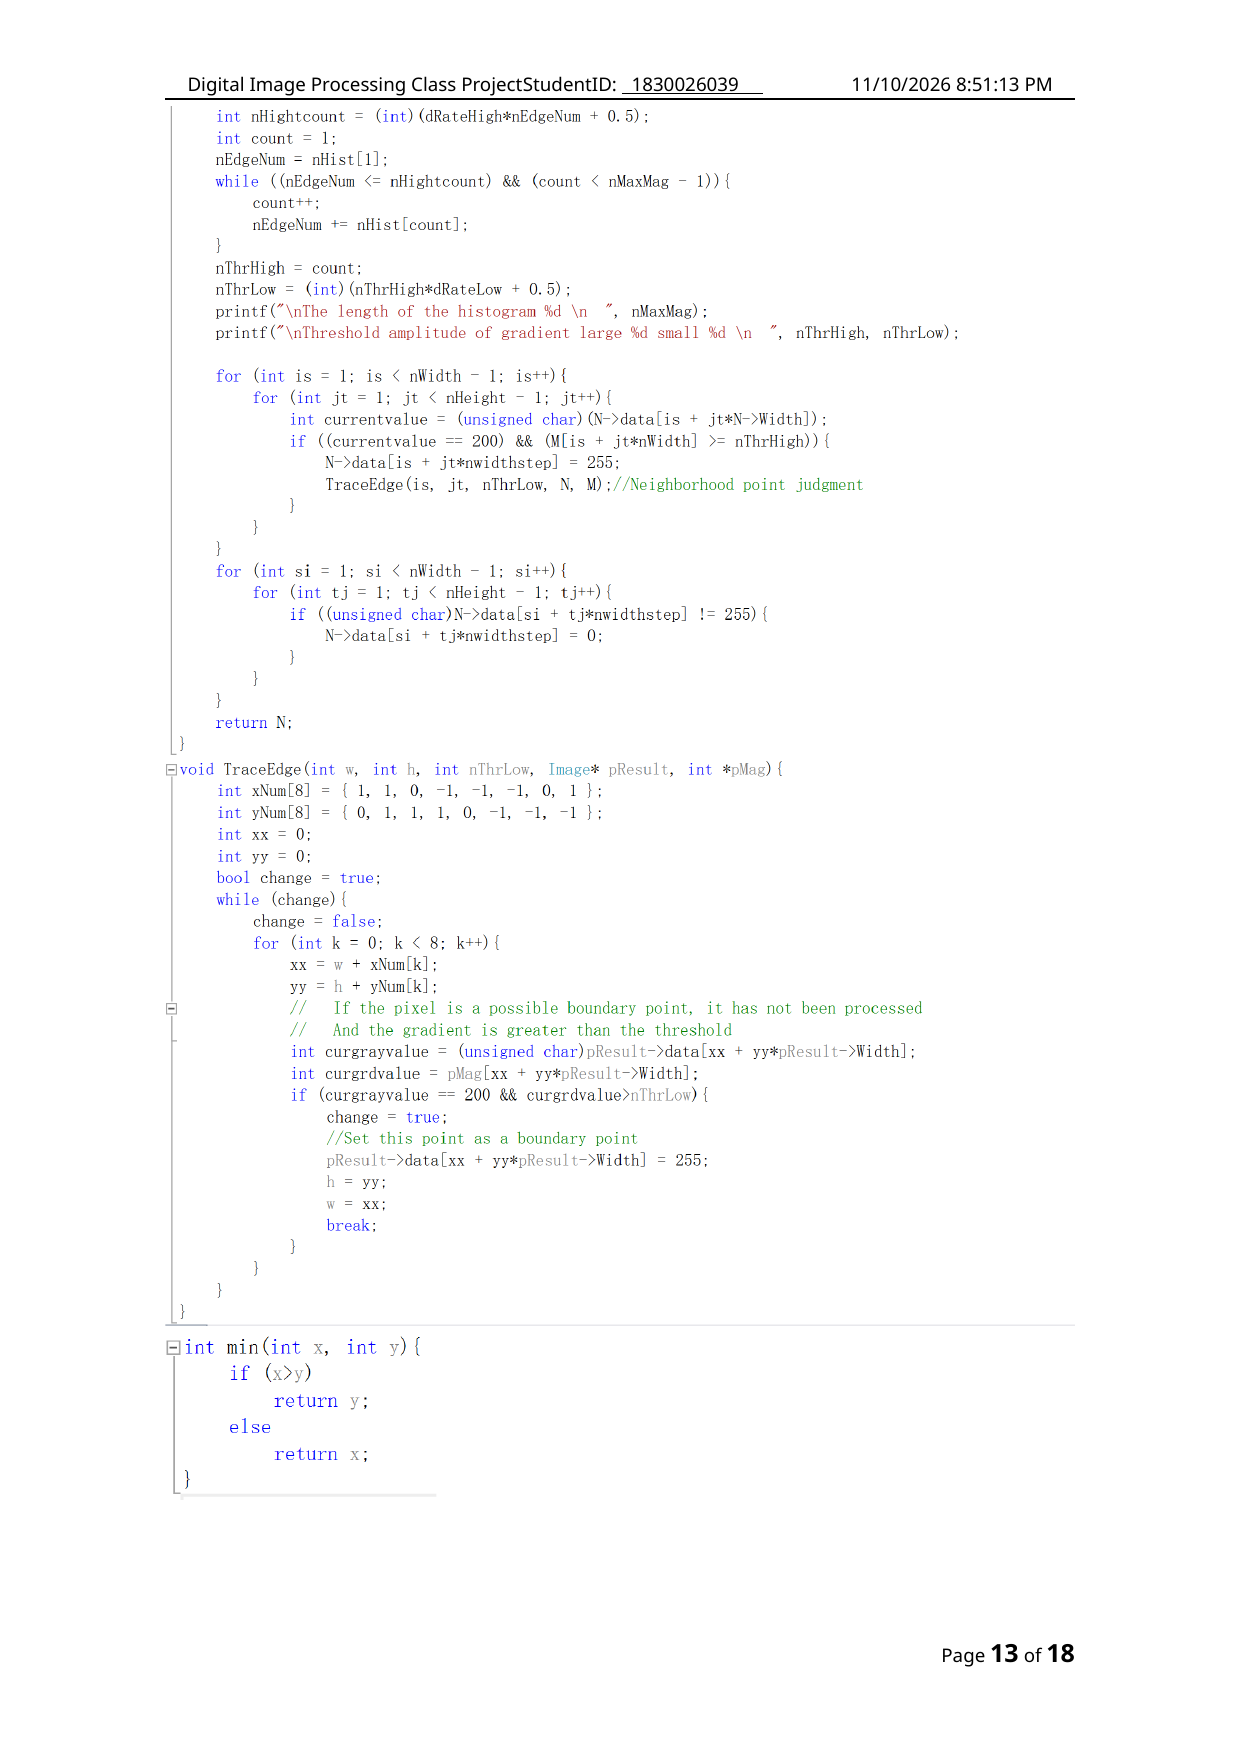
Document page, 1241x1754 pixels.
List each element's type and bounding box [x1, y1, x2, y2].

picture [165, 760, 1075, 1326]
picture [165, 106, 1075, 755]
picture [165, 1330, 437, 1500]
